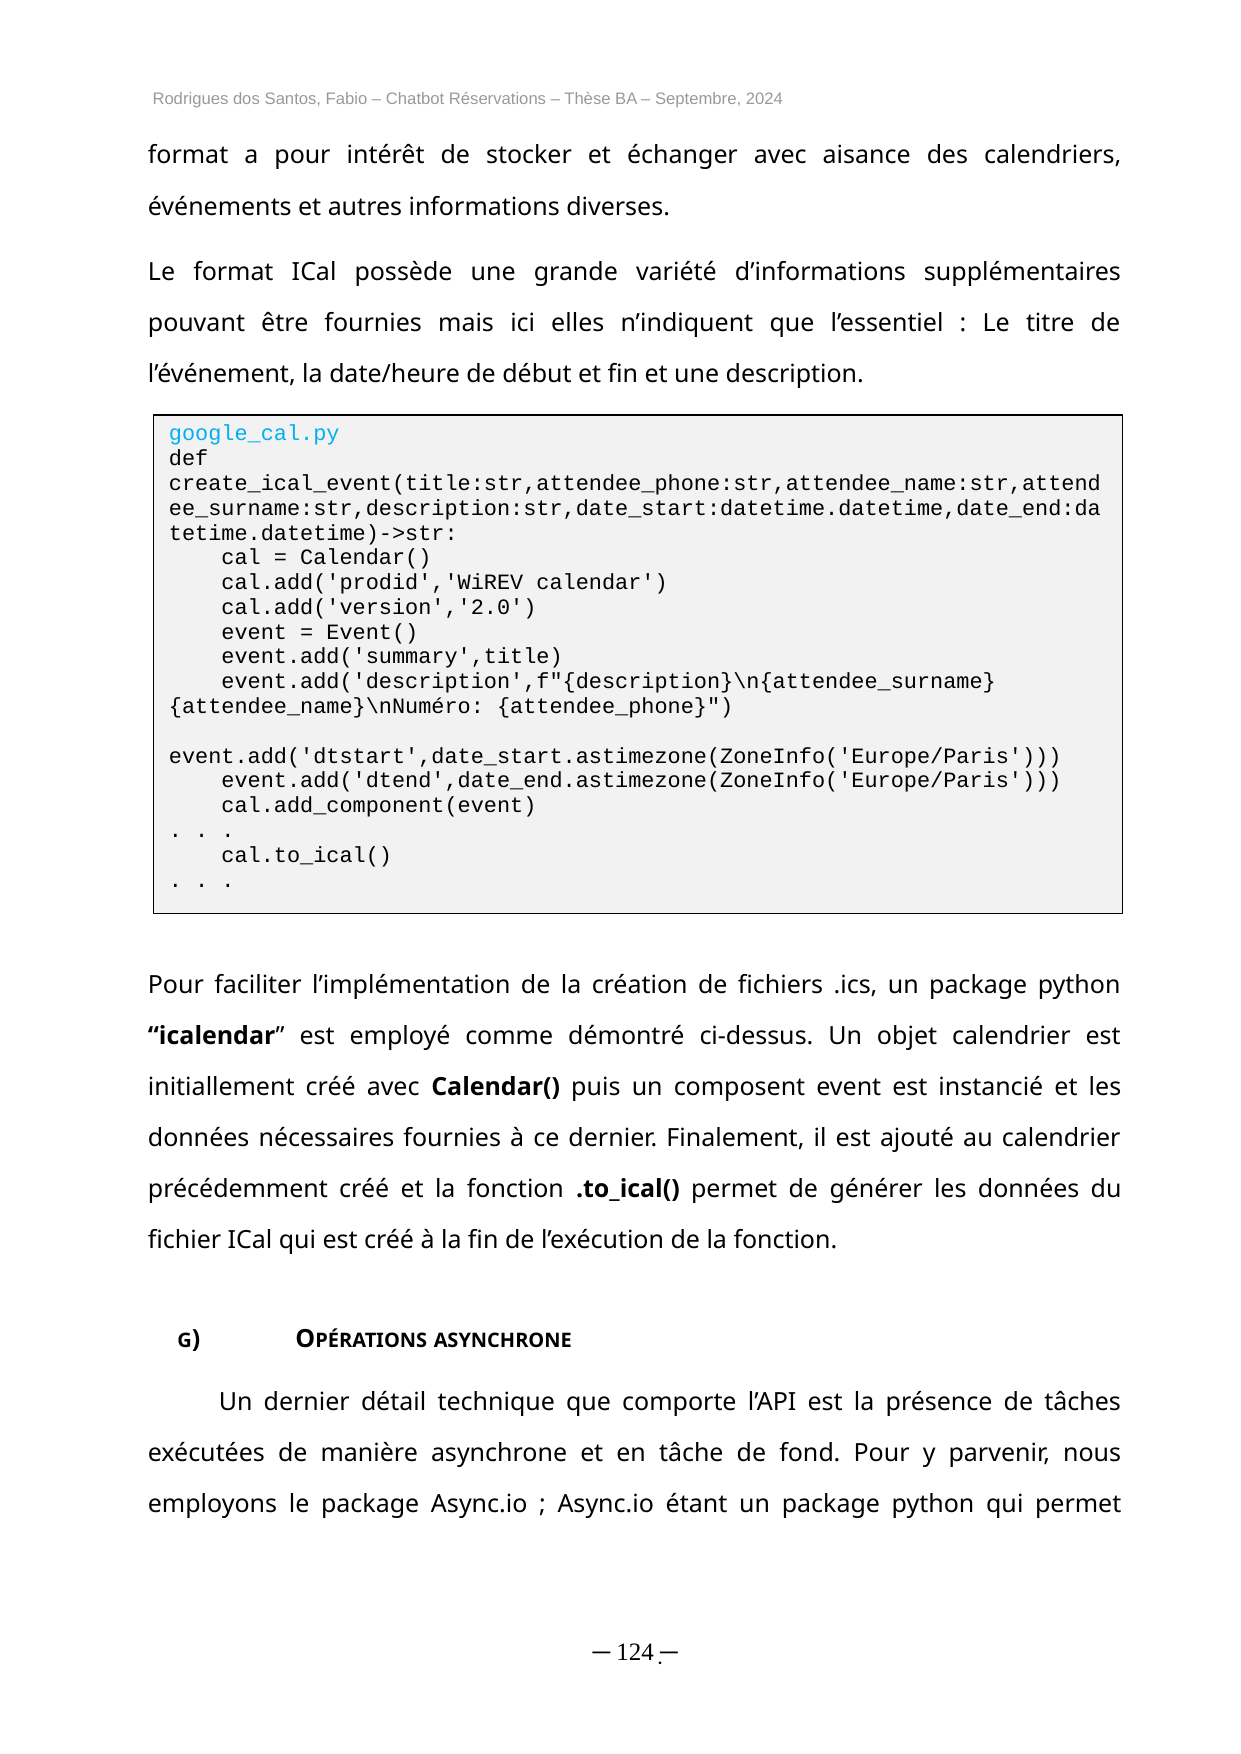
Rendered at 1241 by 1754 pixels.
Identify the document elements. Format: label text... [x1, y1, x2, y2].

text Le format ICal possède une grande variété d’informations supplémentaires pouvant être fournies mais ici elles n’indiquent que l’essentiel : Le titre de l’événement, la date/heure de début et fin et une description. [148, 254, 1122, 390]
text Un autre élément renvoyé à l’utilisateur en plus d’un événement google calendar est un fichier au format Ical. Les fichiers en .ics suivent un standard courament utilisé dans la majorité des appareils éléctroniques de nos jours. Ce format a pour intérêt de stocker et échanger avec aisance des calendriers, événements et autres informations diverses. [148, 137, 1122, 222]
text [148, 1383, 1122, 1519]
text Pour faciliter l’implémentation de la création de fichiers .ics, un package python “icalendar” est employé comme démontré ci-dessus. Un objet calendrier est initiallement créé avec Calendar() puis un composent event est instancié et les données nécessaires fournies à ce dernier. Finalement, il est ajouté au calendrier précédemment créé et la fonction .to_ical() permet de générer les données du fichier ICal qui est créé à la fin de l’exécution de la fonction. [148, 422, 1122, 1256]
subtitle Opérations asynchrone [177, 1320, 1122, 1354]
